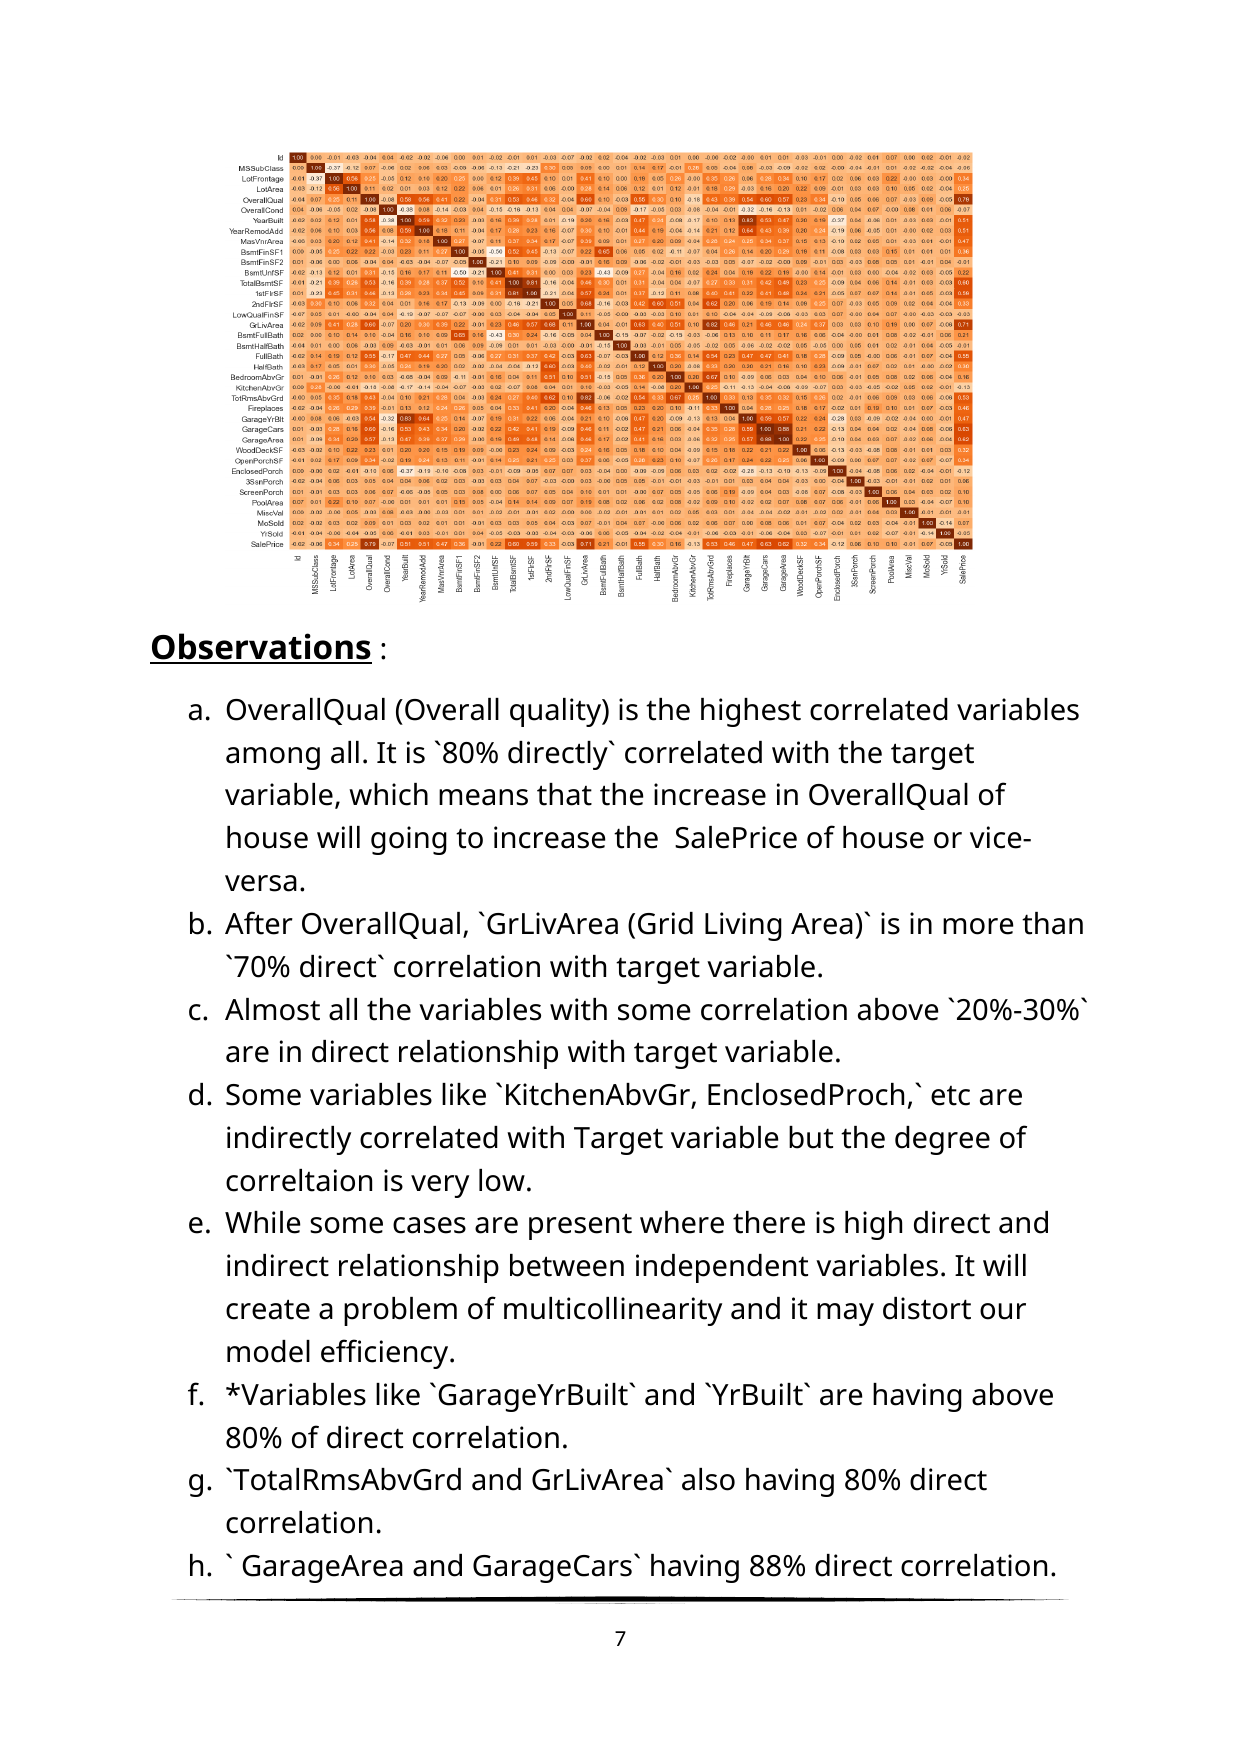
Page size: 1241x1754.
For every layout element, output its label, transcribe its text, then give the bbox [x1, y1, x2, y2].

list OverallQual (Overall quality) is the highest correlated variables among all. It is `80% directly` correlated with the target variable, which means that the increase in OverallQual of house will going to increase the SalePrice of house or vice-versa. [187, 689, 1090, 900]
list Almost all the variables with some correlation above `20%-30%` are in direct relationship with target variable. [187, 989, 1090, 1071]
list *Variables like `GarageYrBuilt` and `YrBuilt` are having above 80% of direct correlation. [187, 1374, 1090, 1457]
list `TotalRmsAbvGrd and GrLivArea` also having 80% direct correlation. [187, 1460, 1090, 1542]
list ` GarageArea and GarageCars` having 88% direct correlation. [187, 1545, 1090, 1585]
list After OverallQual, `GrLivArea (Grid Living Area)` is in more than `70% direct` correlation with target variable. [187, 903, 1090, 986]
list While some cases are present where there is high direct and indirect relationship between independent variables. It will create a problem of multicollinearity and it may distort our model efficiency. [187, 1203, 1090, 1371]
list Some variables like `KitchenAbvGr, EnclosedProch,` etc are indirectly correlated with Target variable but the degree of correltaion is very low. [187, 1074, 1090, 1200]
picture [225, 150, 976, 605]
picture [171, 1596, 1069, 1604]
text Observations : [150, 623, 1090, 669]
